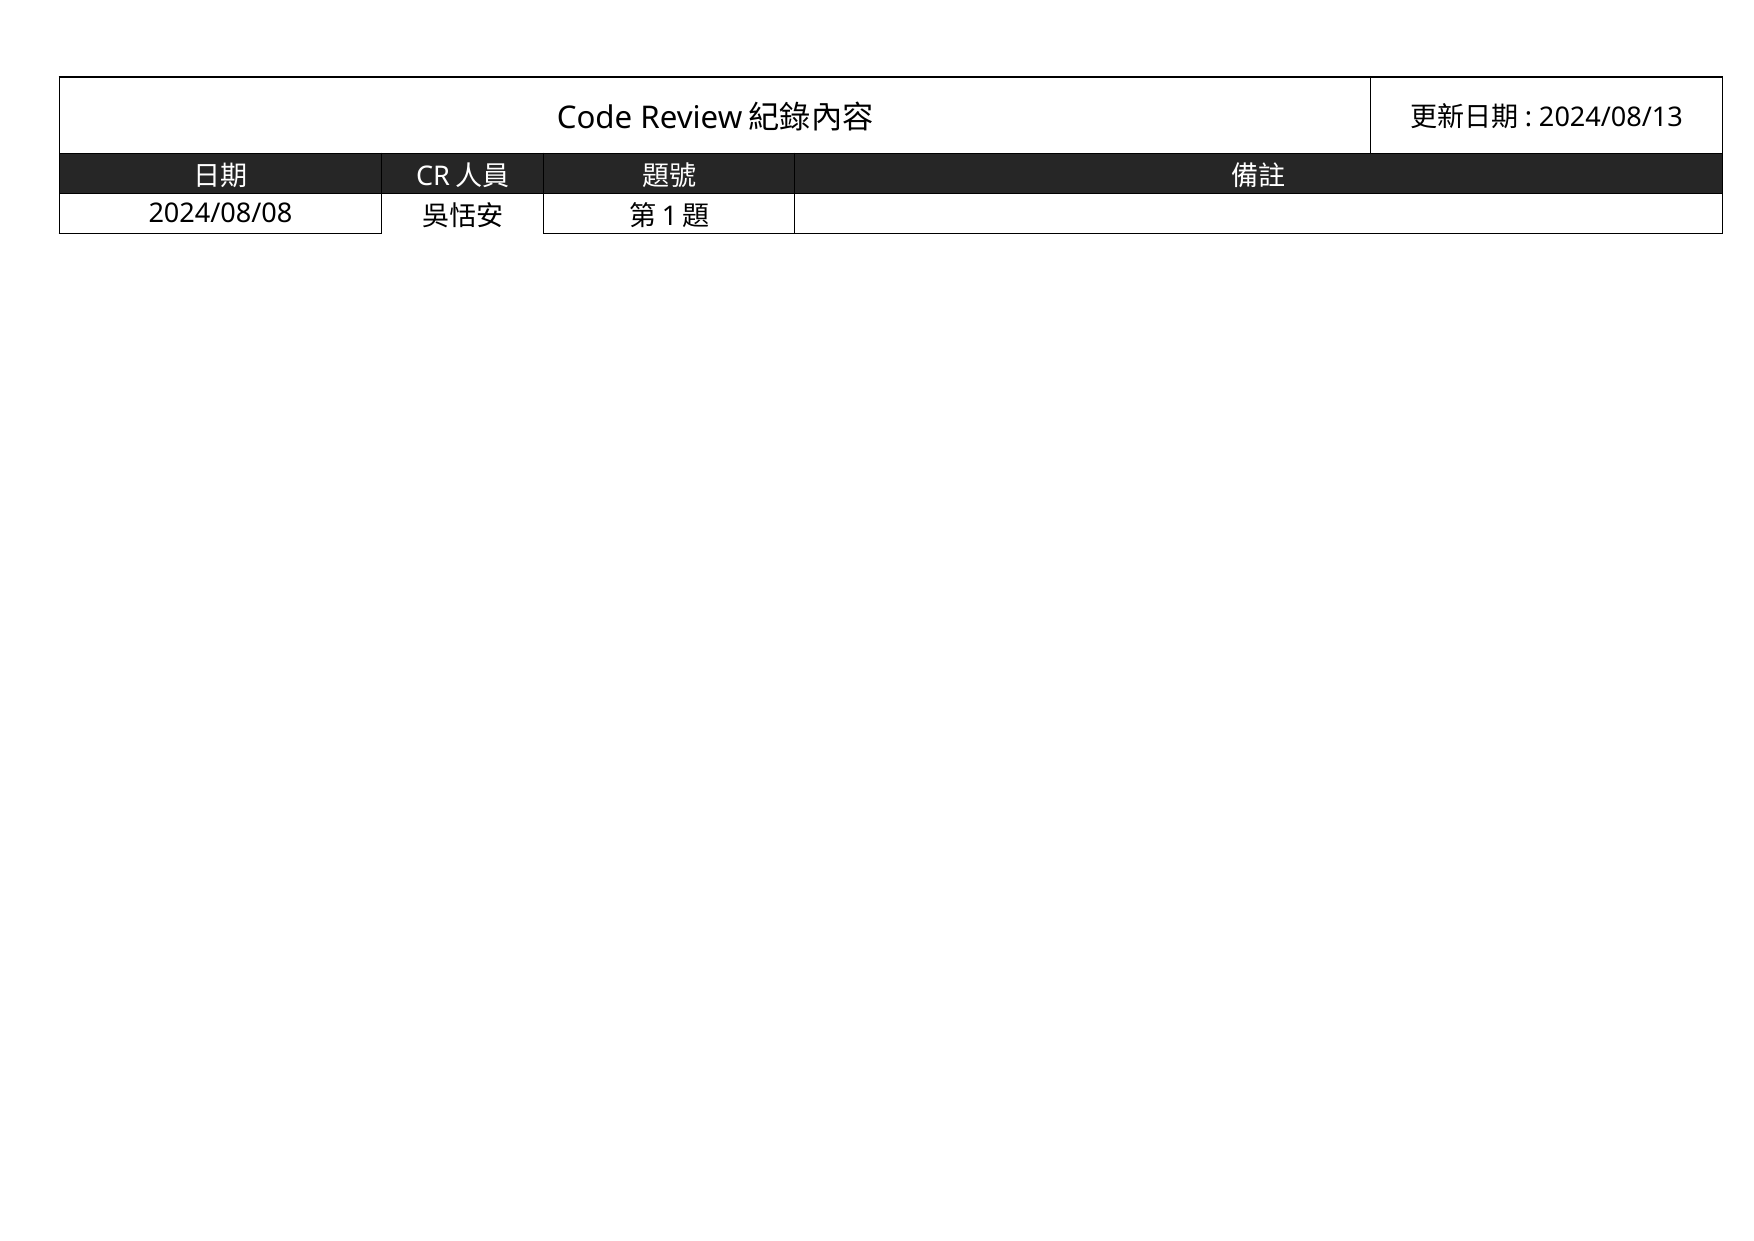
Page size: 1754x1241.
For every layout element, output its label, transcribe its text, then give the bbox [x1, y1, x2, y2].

table_cell 題號 [544, 154, 794, 193]
table_header 更新日期 : 2024/08/13 [1371, 78, 1722, 152]
table_cell 2024/08/08 [60, 194, 381, 233]
table_cell CR人員 [382, 154, 543, 193]
table_cell 備註 [795, 154, 1722, 193]
table_cell 日期 [60, 154, 381, 193]
table_cell 吳恬安 [382, 194, 543, 233]
table_header Code Review紀錄內容 [60, 78, 1370, 152]
table_cell [795, 194, 1722, 233]
table_cell 第1題 [544, 194, 794, 233]
